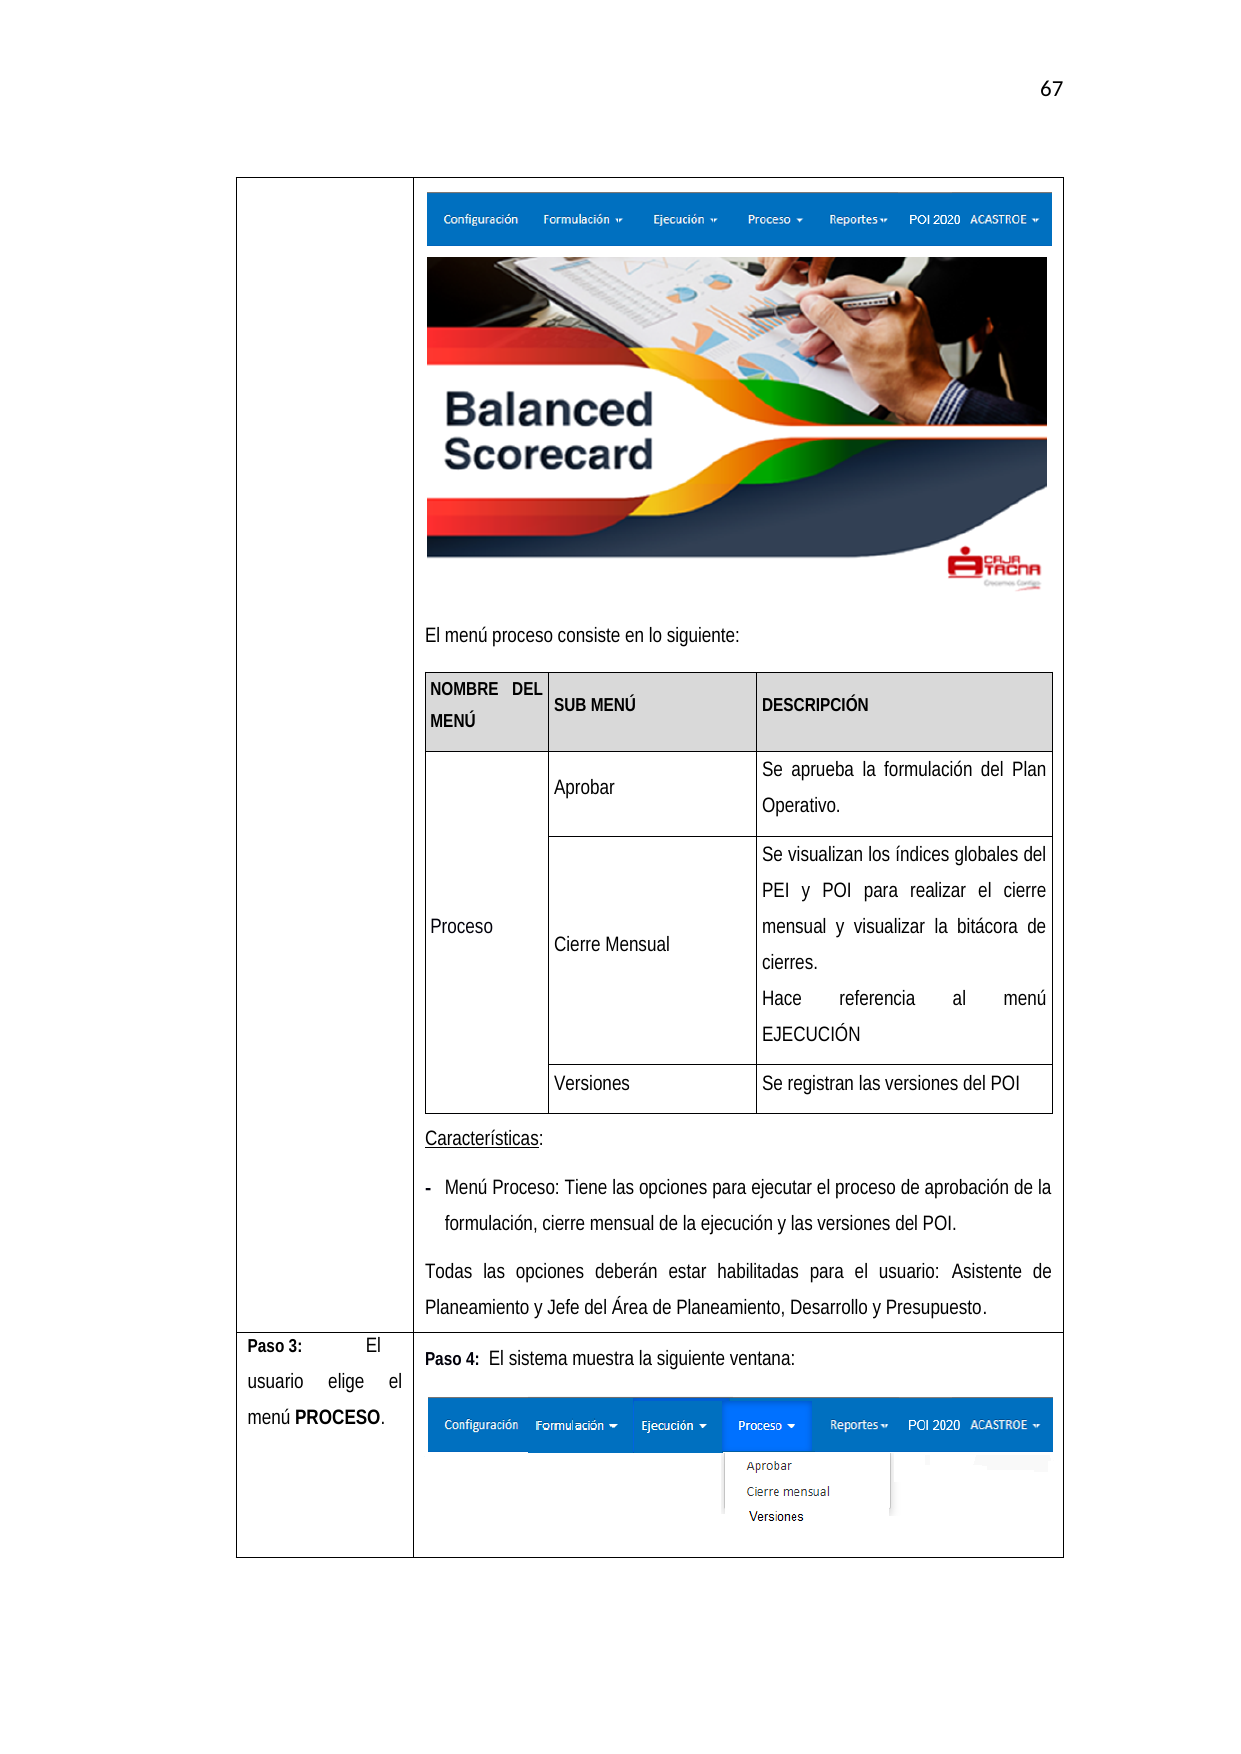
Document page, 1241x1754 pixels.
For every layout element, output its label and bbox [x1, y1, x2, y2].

table_cell [237, 1333, 413, 1557]
table_cell [237, 178, 413, 1332]
picture [424, 190, 1053, 598]
table_cell [414, 178, 1063, 1332]
table_cell [414, 1333, 1063, 1557]
picture [424, 1394, 1054, 1532]
